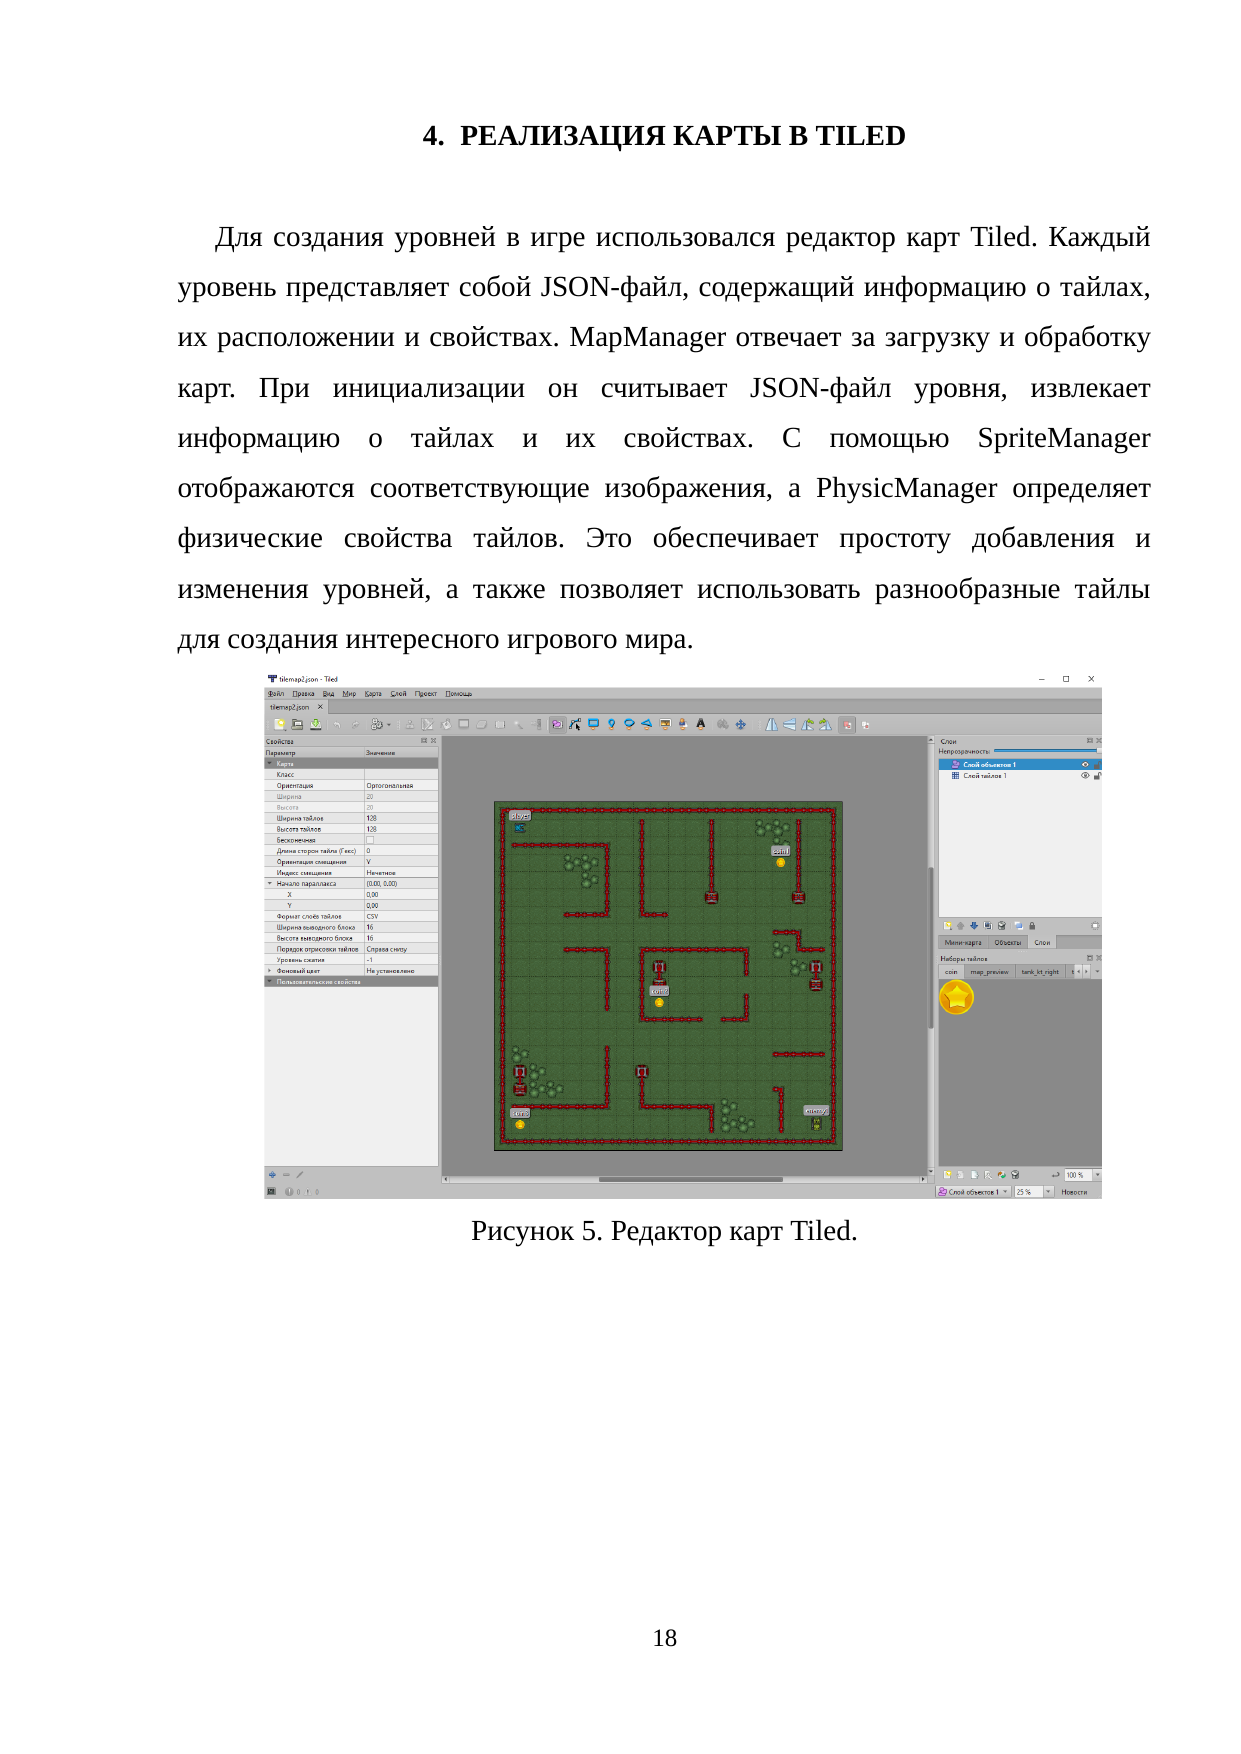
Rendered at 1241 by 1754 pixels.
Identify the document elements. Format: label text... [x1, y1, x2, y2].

text Рисунок 5. Редактор карт Tiled. [177, 1213, 1152, 1247]
picture [264, 671, 1102, 1199]
list РЕАЛИЗАЦИЯ КАРТЫ В TILED [177, 118, 1152, 152]
text Для создания уровней в игре использовался редактор карт Tiled. Каждый уровень представляет собой JSON-файл, содержащий информацию о тайлах, их расположении и свойствах. MapManager отвечает за загрузку и обработку карт. При инициализации он считывает JSON-файл уровня, извлекает информацию о тайлах и их свойствах. С помощью SpriteManager отображаются соответствующие изображения, а PhysicManager определяет физические свойства тайлов. Это обеспечивает простоту добавления и изменения уровней, а также позволяет использовать разнообразные тайлы для создания интересного игрового мира. [177, 219, 1152, 655]
